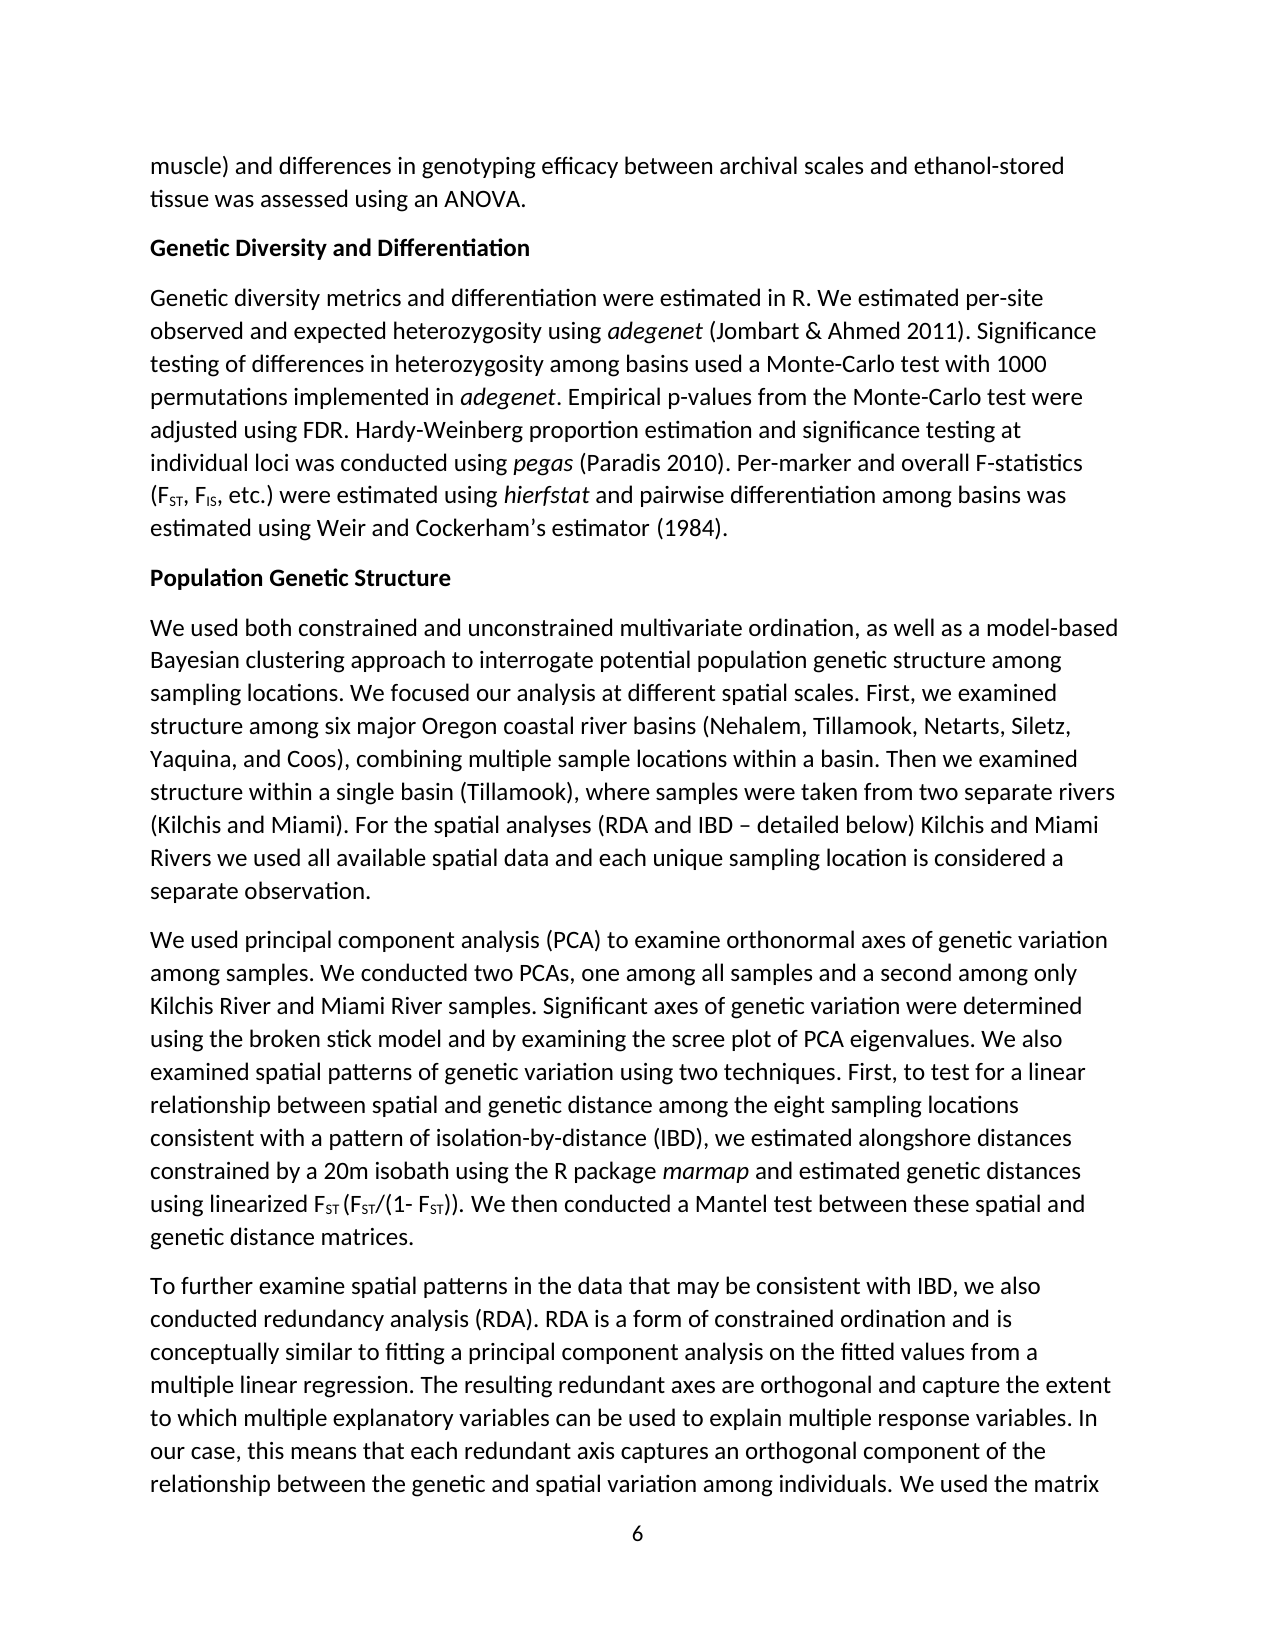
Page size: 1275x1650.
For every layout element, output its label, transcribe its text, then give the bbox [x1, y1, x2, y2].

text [150, 150, 1125, 213]
text Population Genetic Structure [150, 562, 1125, 593]
text We used both constrained and unconstrained multivariate ordination, as well as a model-based Bayesian clustering approach to interrogate potential population genetic structure among sampling locations. We focused our analysis at different spatial scales. First, we examined structure among six major Oregon coastal river basins (Nehalem, Tillamook, Netarts, Siletz, Yaquina, and Coos), combining multiple sample locations within a basin. Then we examined structure within a single basin (Tillamook), where samples were taken from two separate rivers (Kilchis and Miami). For the spatial analyses (RDA and IBD – detailed below) Kilchis and Miami Rivers we used all available spatial data and each unique sampling location is considered a separate observation. [150, 612, 1125, 906]
text Genetic Diversity and Differentiation [150, 232, 1125, 263]
text We used principal component analysis (PCA) to examine orthonormal axes of genetic variation among samples. We conducted two PCAs, one among all samples and a second among only Kilchis River and Miami River samples. Significant axes of genetic variation were determined using the broken stick model and by examining the scree plot of PCA eigenvalues. We also examined spatial patterns of genetic variation using two techniques. First, to test for a linear relationship between spatial and genetic distance among the eight sampling locations consistent with a pattern of isolation-by-distance (IBD), we estimated alongshore distances constrained by a 20m isobath using the R package marmap and estimated genetic distances using linearized FST (FST/(1- FST)). We then conducted a Mantel test between these spatial and genetic distance matrices. [150, 924, 1125, 1251]
text Genetic diversity metrics and differentiation were estimated in R. We estimated per-site observed and expected heterozygosity using adegenet (Jombart & Ahmed 2011). Significance testing of differences in heterozygosity among basins used a Monte-Carlo test with 1000 permutations implemented in adegenet. Empirical p-values from the Monte-Carlo test were adjusted using FDR. Hardy-Weinberg proportion estimation and significance testing at individual loci was conducted using pegas (Paradis 2010). Per-marker and overall F-statistics (FST, FIS, etc.) were estimated using hierfstat and pairwise differentiation among basins was estimated using Weir and Cockerham’s estimator (1984). [150, 282, 1125, 543]
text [150, 1270, 1125, 1498]
